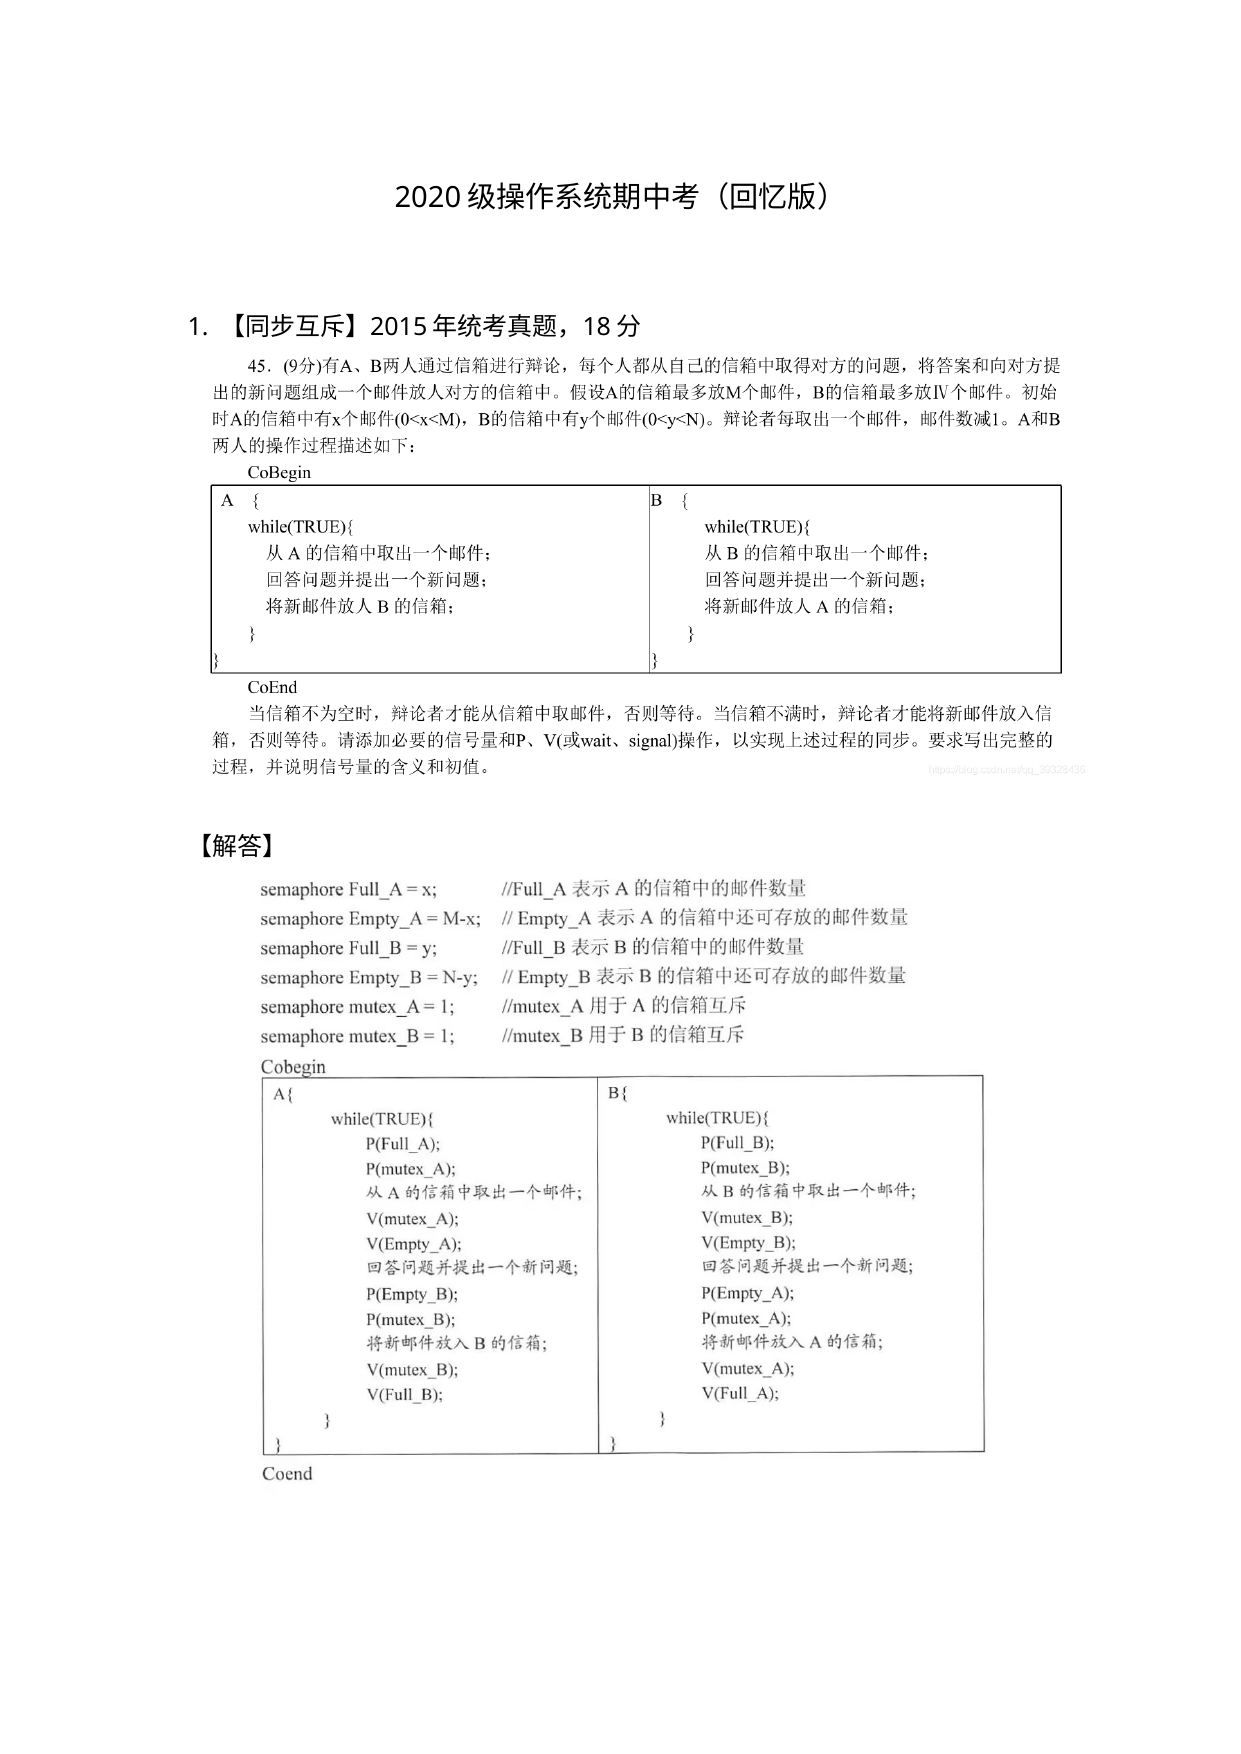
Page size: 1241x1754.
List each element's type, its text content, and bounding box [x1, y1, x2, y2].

picture [187, 357, 1091, 781]
text 2020级操作系统期中考（回忆版） [187, 162, 1053, 227]
picture [187, 877, 1053, 1520]
list 【解答】 [187, 812, 1053, 877]
list 【同步互斥】2015年统考真题，18分 [187, 292, 1053, 357]
